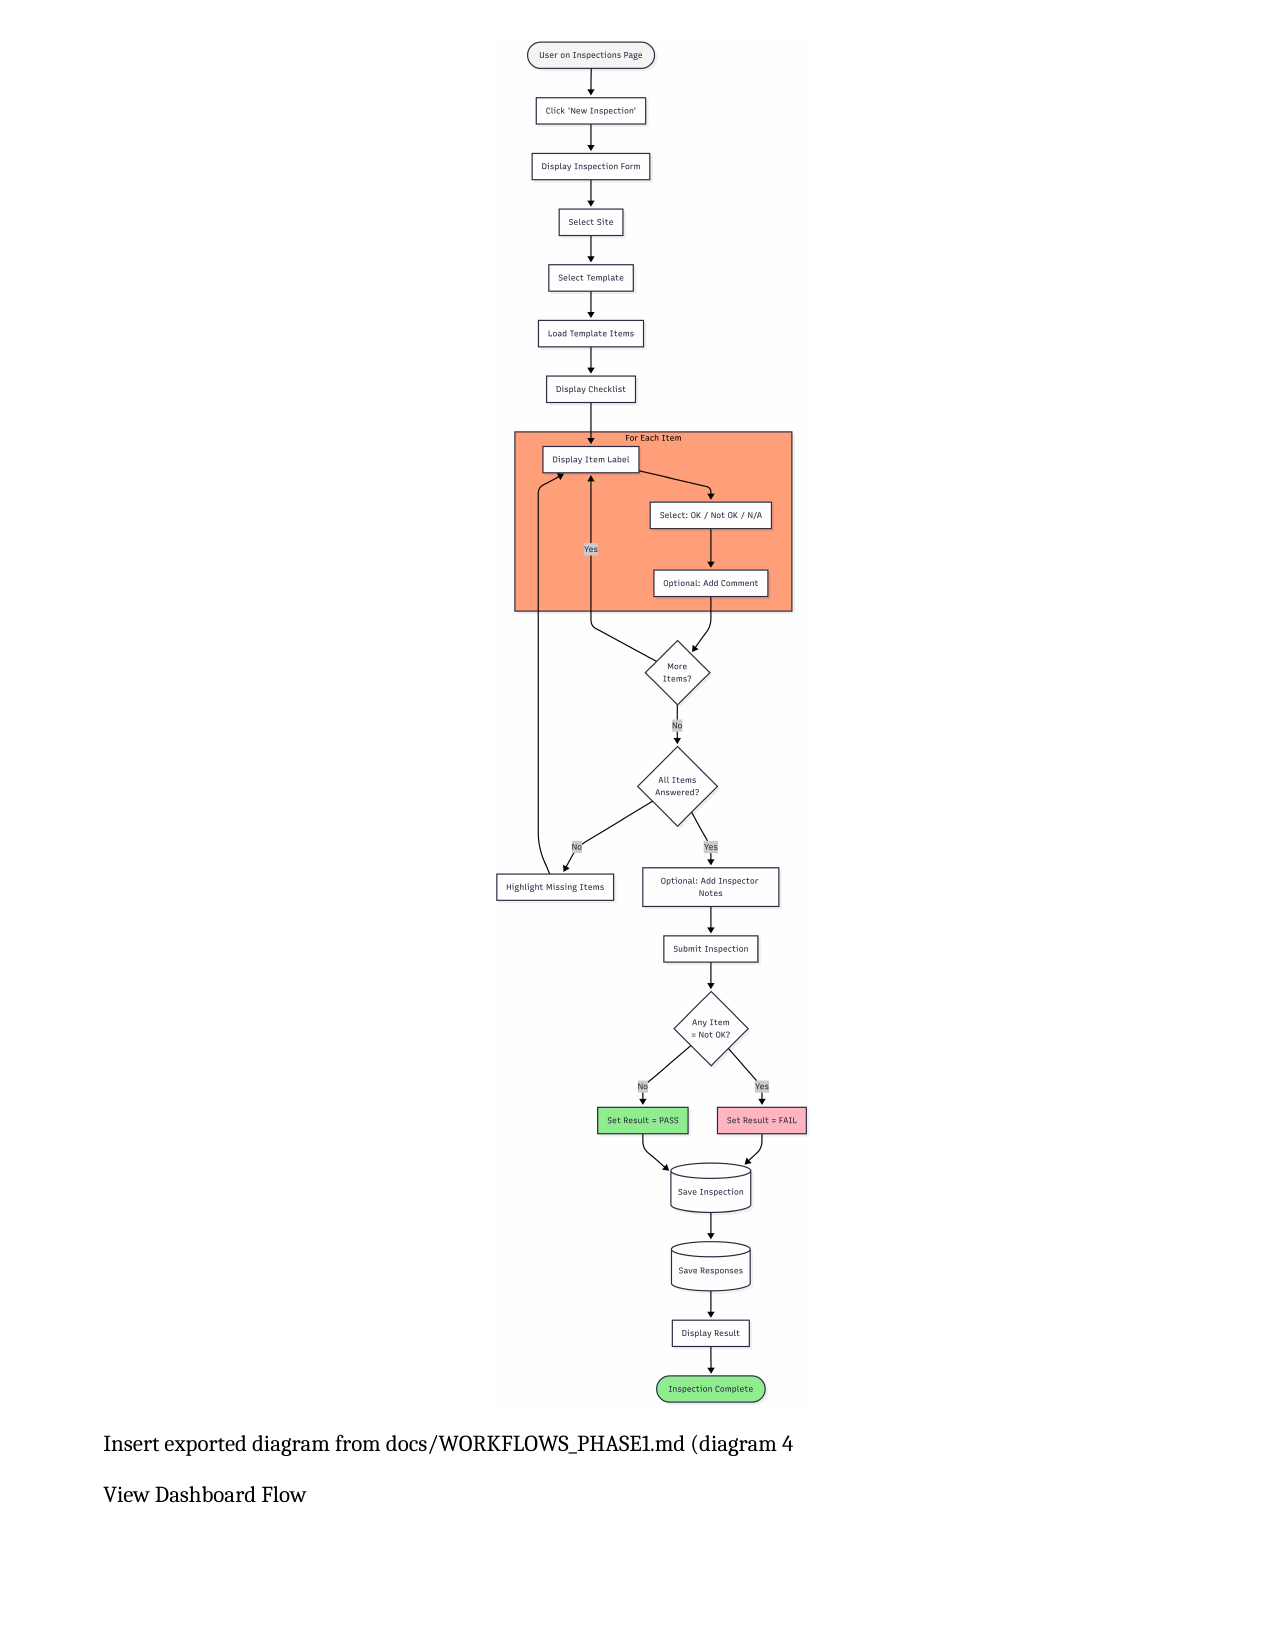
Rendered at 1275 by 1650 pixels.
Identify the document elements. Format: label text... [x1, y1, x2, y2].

picture [492, 37, 811, 1407]
text View Dashboard Flow [103, 1482, 1200, 1508]
text Insert exported diagram from docs/WORKFLOWS_PHASE1.md (diagram 4 [103, 1431, 1200, 1457]
